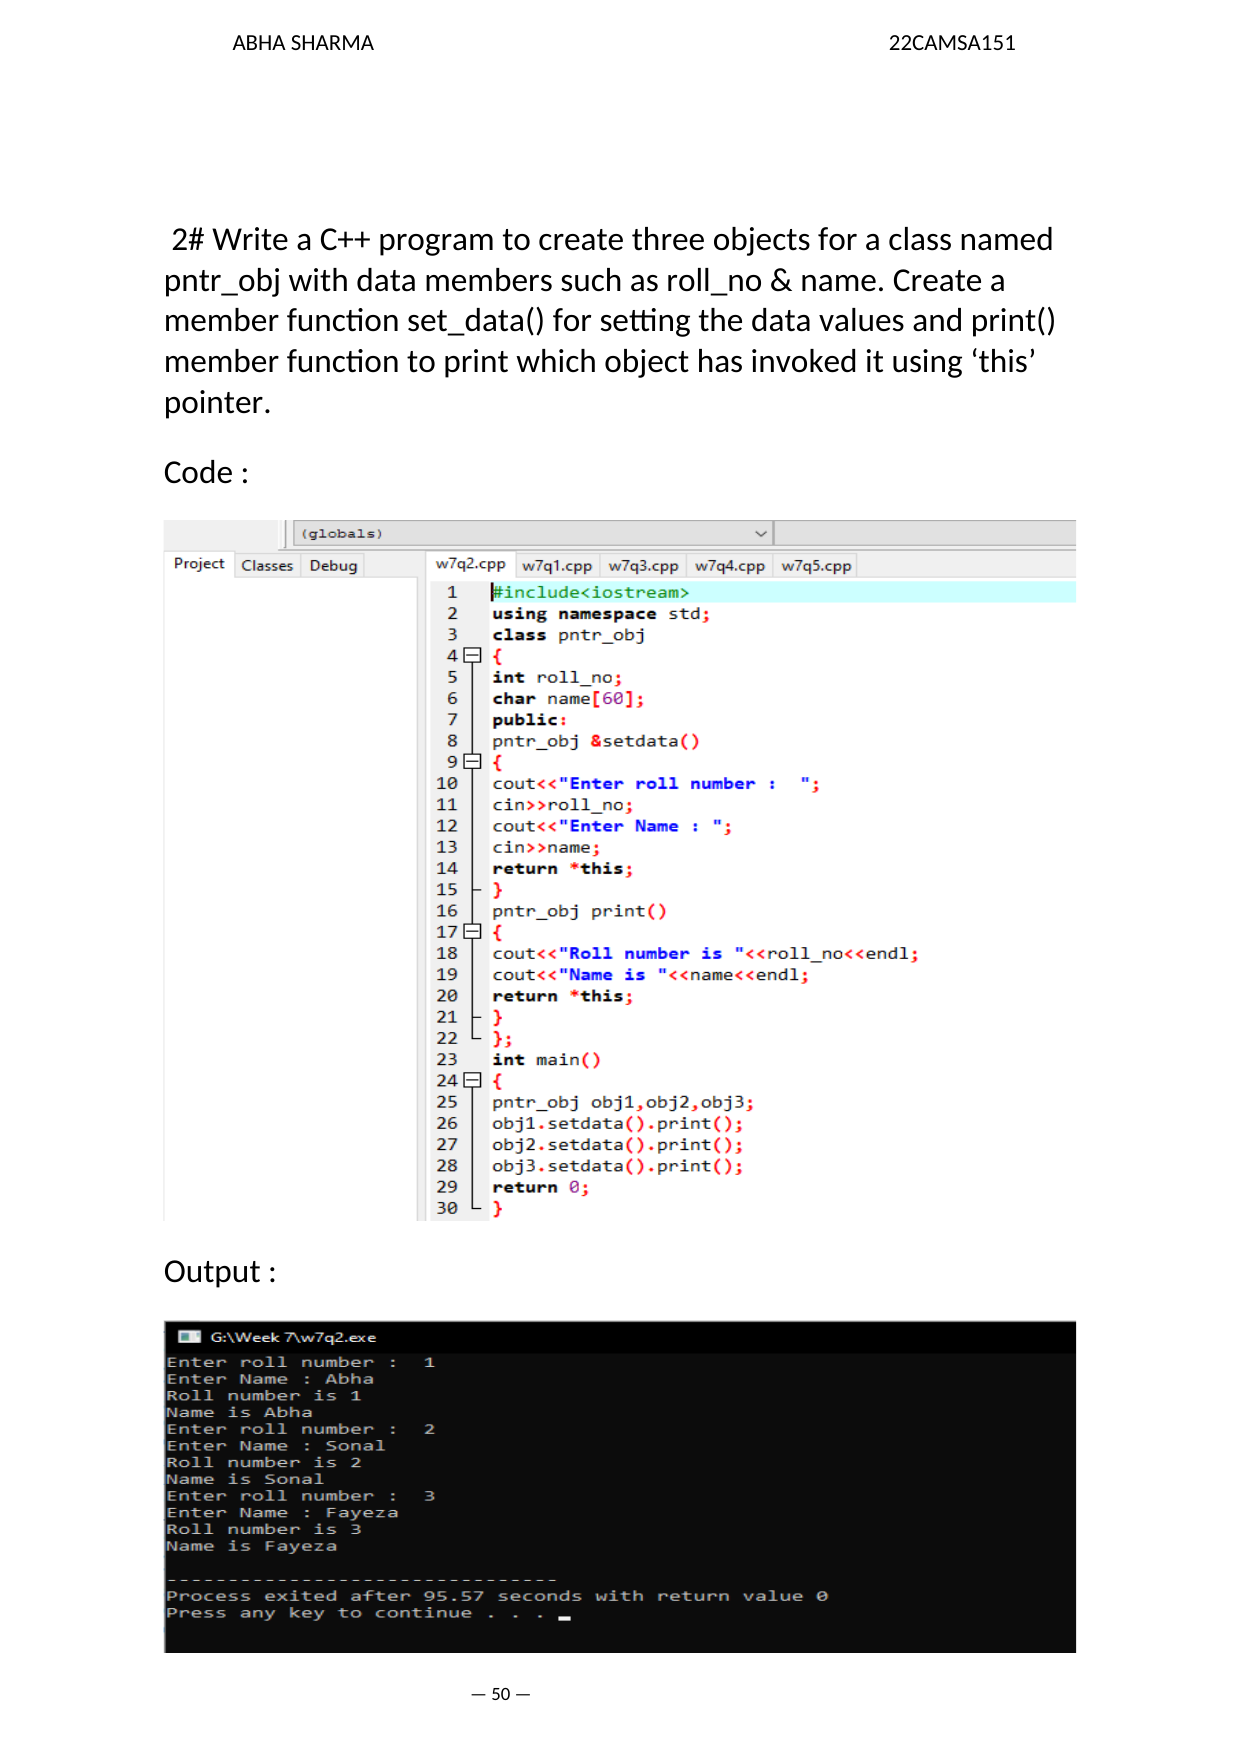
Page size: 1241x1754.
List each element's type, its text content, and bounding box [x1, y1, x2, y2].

picture [163, 520, 1077, 1221]
text 2# Write a C++ program to create three objects for a class named pntr_obj with data members such as roll_no & name. Create a member function set_data() for setting the data values and print() member function to print which object has invoked it using ‘this’ pointer. [163, 218, 1077, 421]
text Output : [163, 1250, 1077, 1291]
text Code : [163, 451, 1077, 491]
picture [163, 1320, 1077, 1653]
